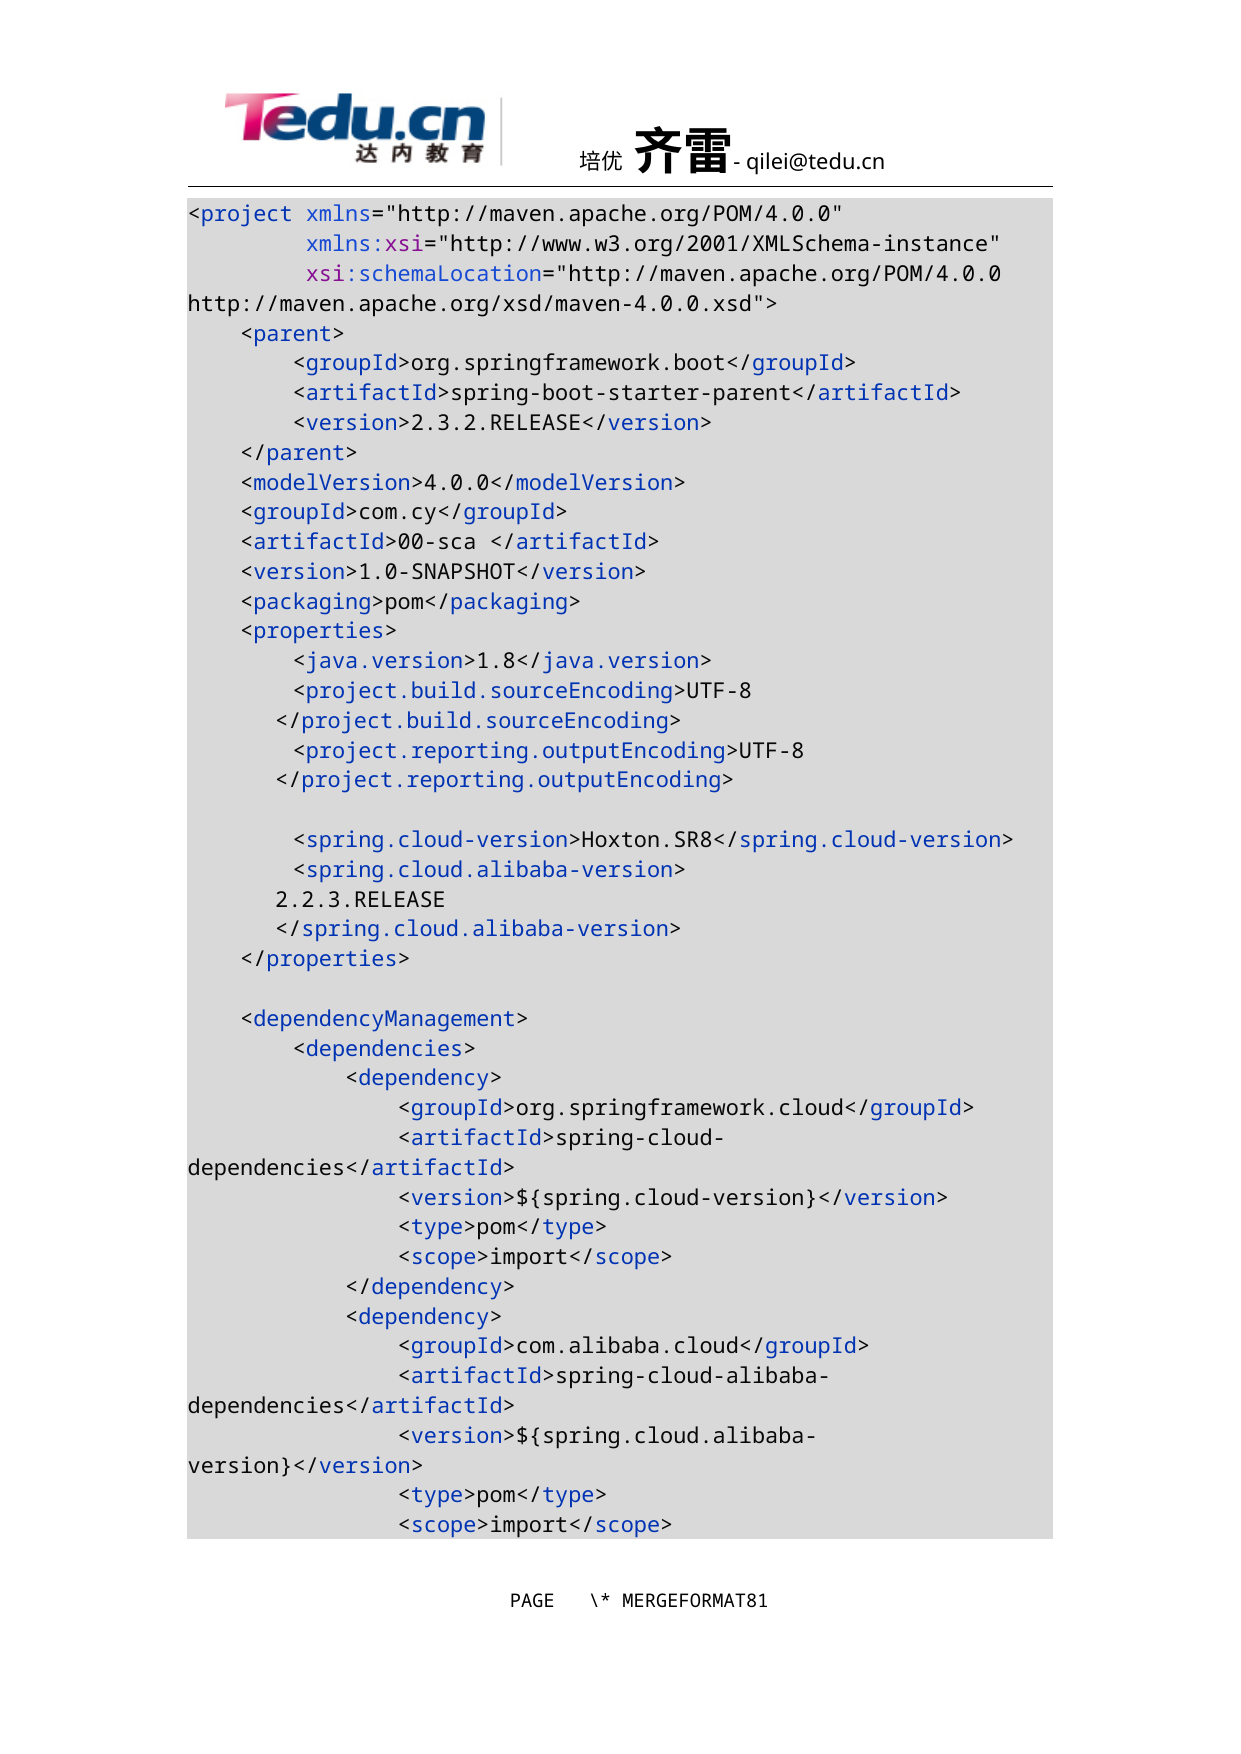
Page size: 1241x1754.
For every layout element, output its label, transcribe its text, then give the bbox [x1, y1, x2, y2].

text </project.build.sourceEncoding> <project.reporting.outputEncoding>UTF-8 [187, 705, 1053, 764]
text 2.2.3.RELEASE [187, 884, 1053, 913]
picture [225, 88, 507, 170]
text </spring.cloud.alibaba-version> </properties> [187, 913, 1053, 973]
text <spring.cloud-version>Hoxton.SR8</spring.cloud-version> <spring.cloud.alibaba-version> [187, 794, 1053, 884]
text </project.reporting.outputEncoding> [187, 764, 1053, 794]
